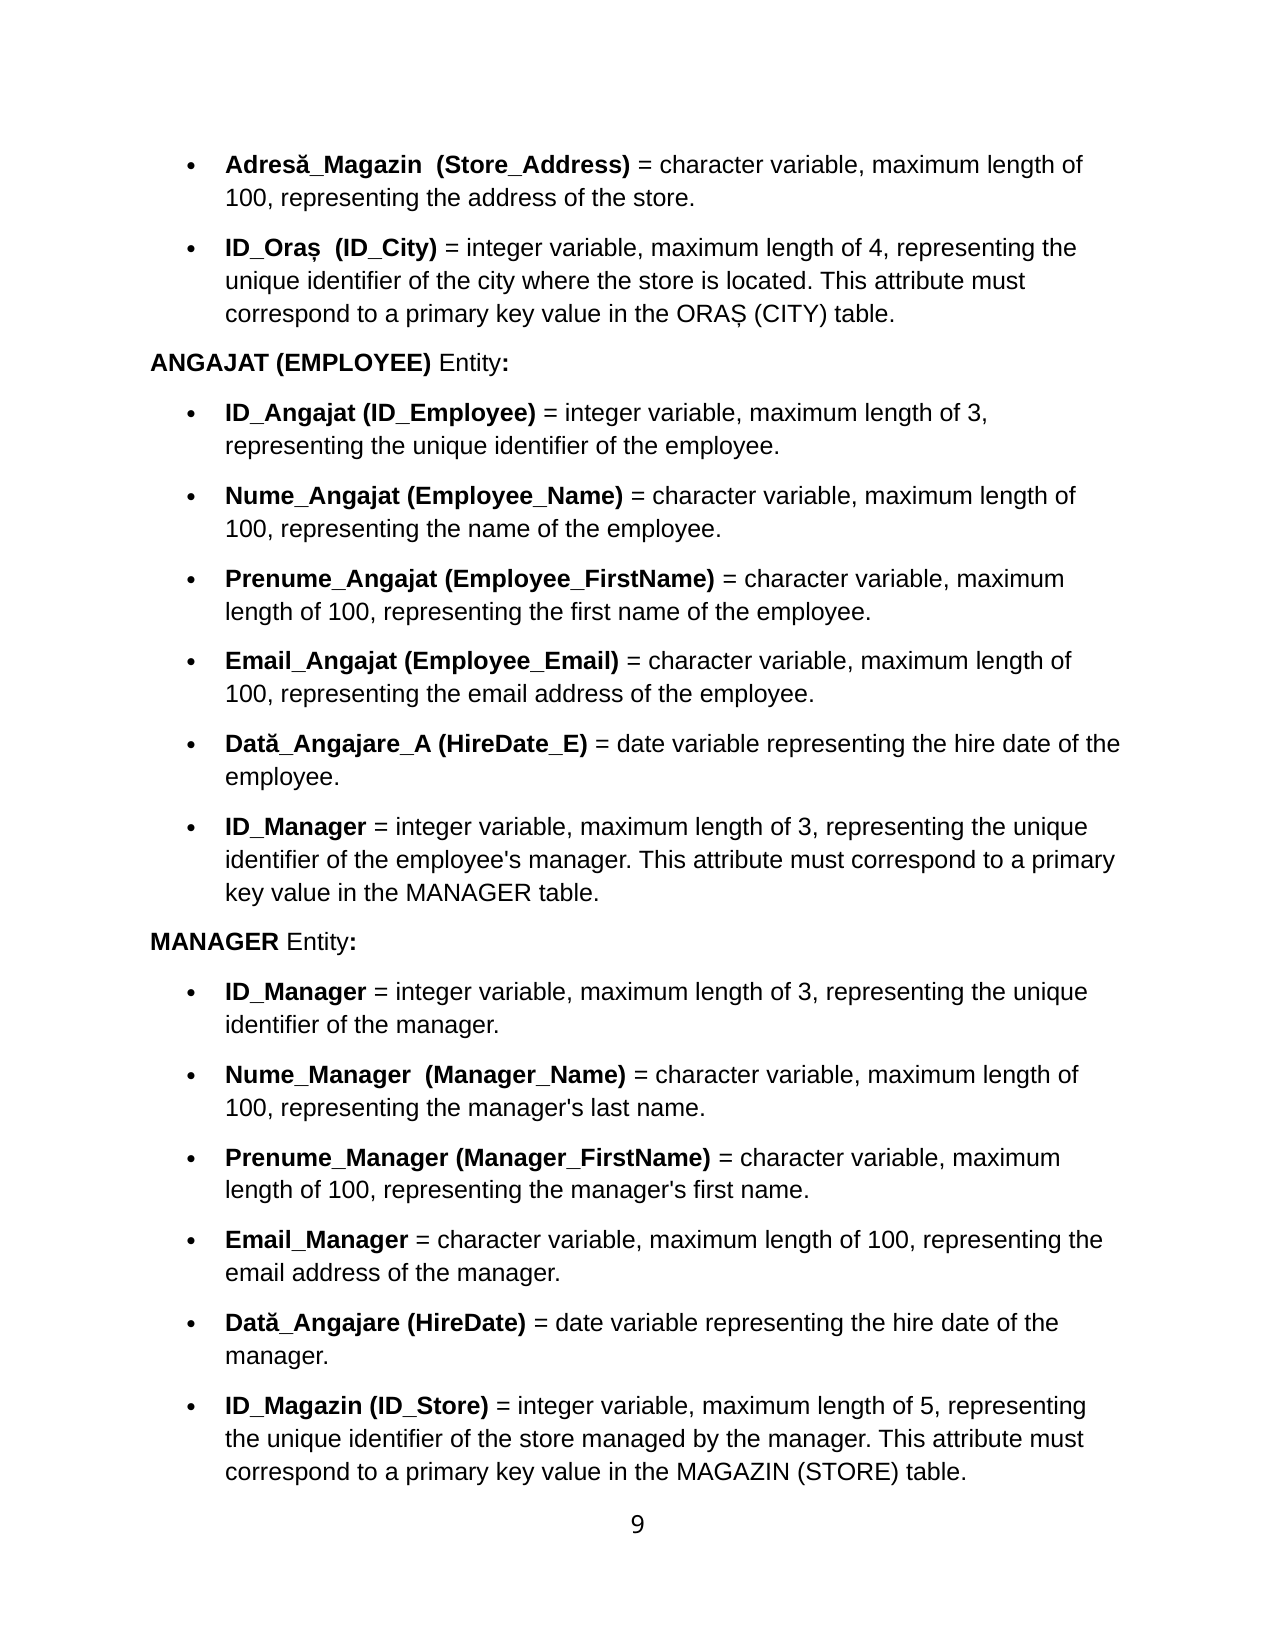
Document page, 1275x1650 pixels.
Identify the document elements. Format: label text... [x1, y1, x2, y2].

list Nume_Angajat (Employee_Name) = character variable, maximum length of 100, representing the name of the employee. [187, 481, 1125, 543]
text MANAGER Entity: [150, 927, 1125, 956]
list ID_Manager = integer variable, maximum length of 3, representing the unique identifier of the employee's manager. This attribute must correspond to a primary key value in the MANAGER table. [187, 812, 1125, 906]
list ID_Manager = integer variable, maximum length of 3, representing the unique identifier of the manager. [187, 977, 1125, 1039]
list ID_Magazin (ID_Store) = integer variable, maximum length of 5, representing the unique identifier of the store managed by the manager. This attribute must correspond to a primary key value in the MAGAZIN (STORE) table. [187, 1391, 1125, 1485]
list Prenume_Manager (Manager_FirstName) = character variable, maximum length of 100, representing the manager's first name. [187, 1142, 1125, 1204]
list ID_Oraș (ID_City) = integer variable, maximum length of 4, representing the unique identifier of the city where the store is located. This attribute must correspond to a primary key value in the ORAȘ (CITY) table. [187, 233, 1125, 327]
list Nume_Manager (Manager_Name) = character variable, maximum length of 100, representing the manager's last name. [187, 1060, 1125, 1122]
list Dată_Angajare_A (HireDate_E) = date variable representing the hire date of the employee. [187, 729, 1125, 791]
list Email_Manager = character variable, maximum length of 100, representing the email address of the manager. [187, 1225, 1125, 1287]
text ANGAJAT (EMPLOYEE) Entity: [150, 348, 1125, 377]
list Adresă_Magazin (Store_Address) = character variable, maximum length of 100, representing the address of the store. [187, 150, 1125, 212]
list Email_Angajat (Employee_Email) = character variable, maximum length of 100, representing the email address of the employee. [187, 646, 1125, 708]
list Prenume_Angajat (Employee_FirstName) = character variable, maximum length of 100, representing the first name of the employee. [187, 563, 1125, 625]
list Dată_Angajare (HireDate) = date variable representing the hire date of the manager. [187, 1308, 1125, 1370]
list ID_Angajat (ID_Employee) = integer variable, maximum length of 3, representing the unique identifier of the employee. [187, 398, 1125, 460]
